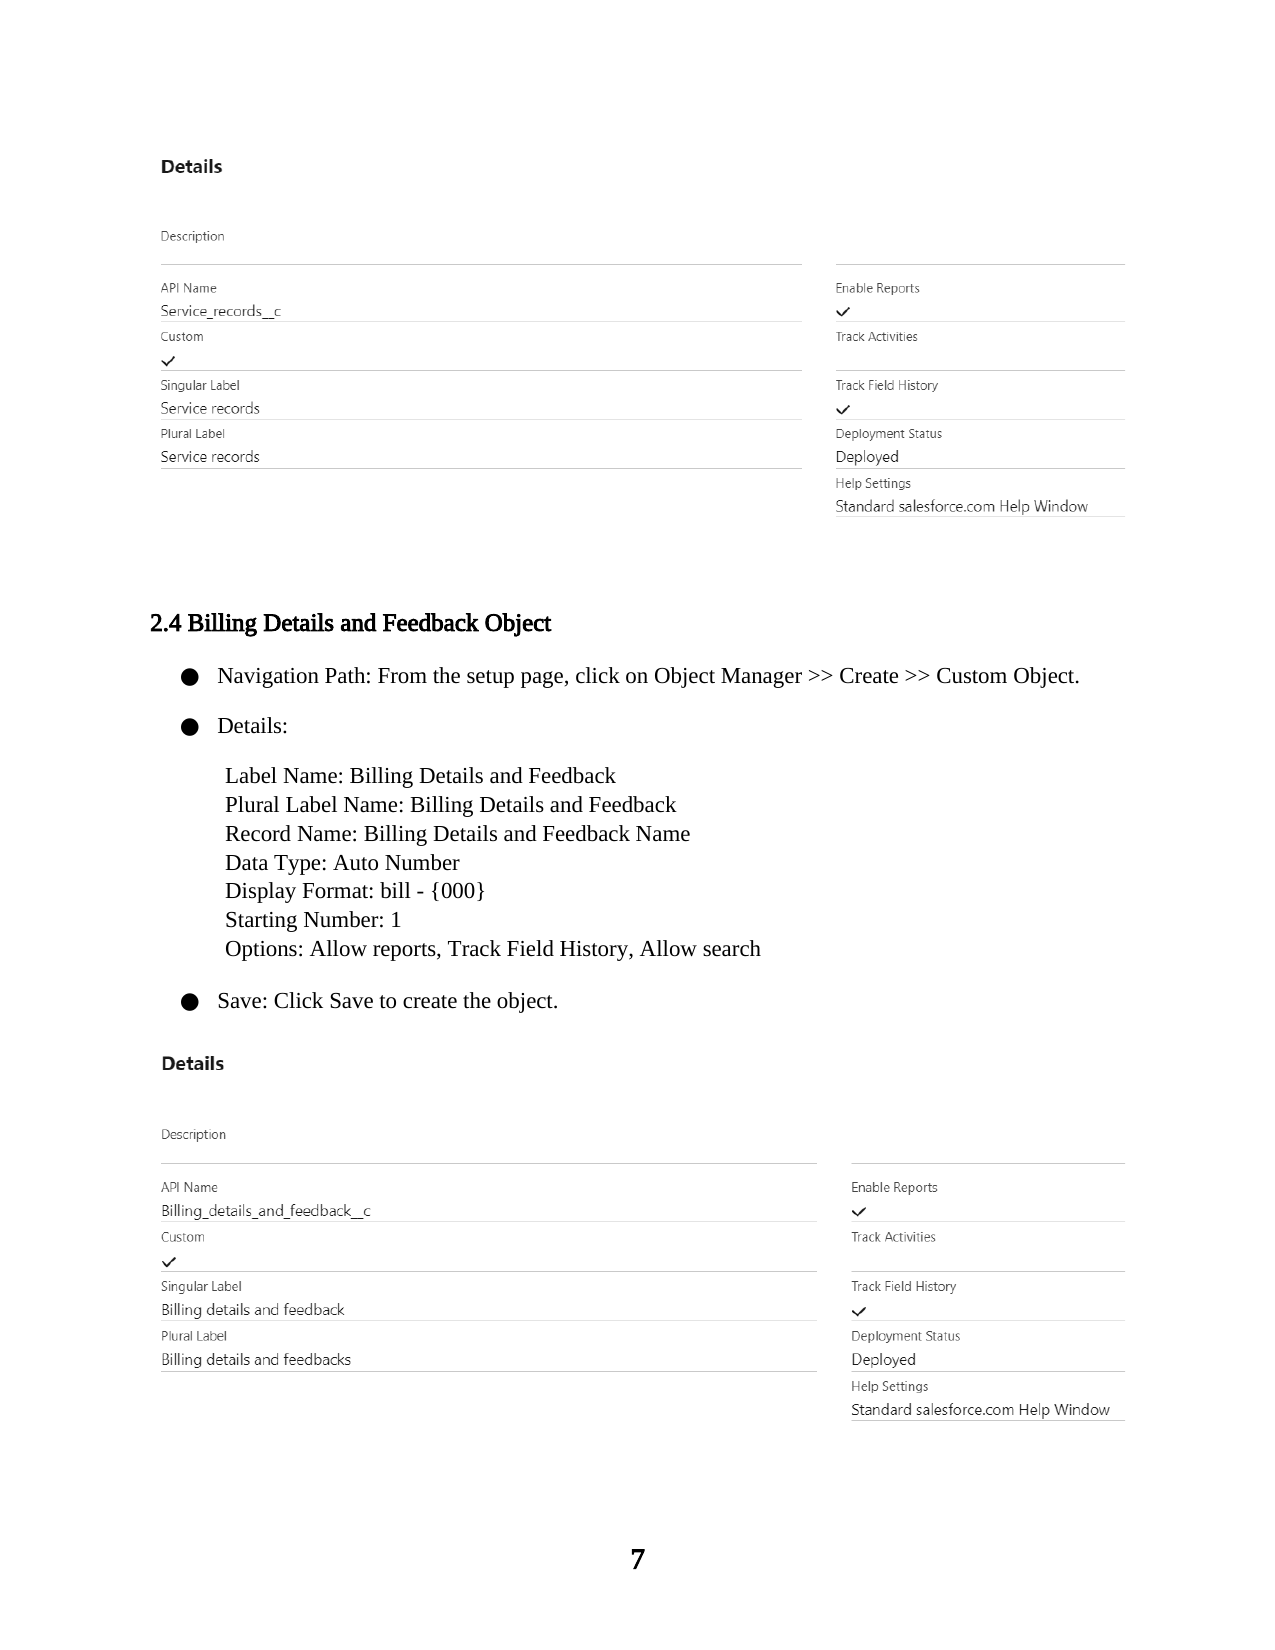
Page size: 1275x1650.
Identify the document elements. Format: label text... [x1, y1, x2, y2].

text Starting Number: 1 [225, 907, 1125, 933]
list Details: [179, 712, 1125, 739]
picture [150, 150, 1125, 534]
list Save: Click Save to create the object. [179, 987, 1125, 1014]
text 2.4 Billing Details and Feedback Object [150, 607, 1125, 636]
text Record Name: Billing Details and Feedback Name [225, 820, 1125, 846]
text Plural Label Name: Billing Details and Feedback [225, 791, 1125, 817]
text Label Name: Billing Details and Feedback [225, 762, 1125, 788]
text Display Format: bill - {000} [225, 878, 1125, 904]
list Navigation Path: From the setup page, click on Object Manager >> Create >> Custom Object. [179, 662, 1125, 689]
text Options: Allow reports, Track Field History, Allow search [225, 936, 1125, 962]
picture [150, 1037, 1125, 1439]
text Data Type: Auto Number [225, 849, 1125, 875]
